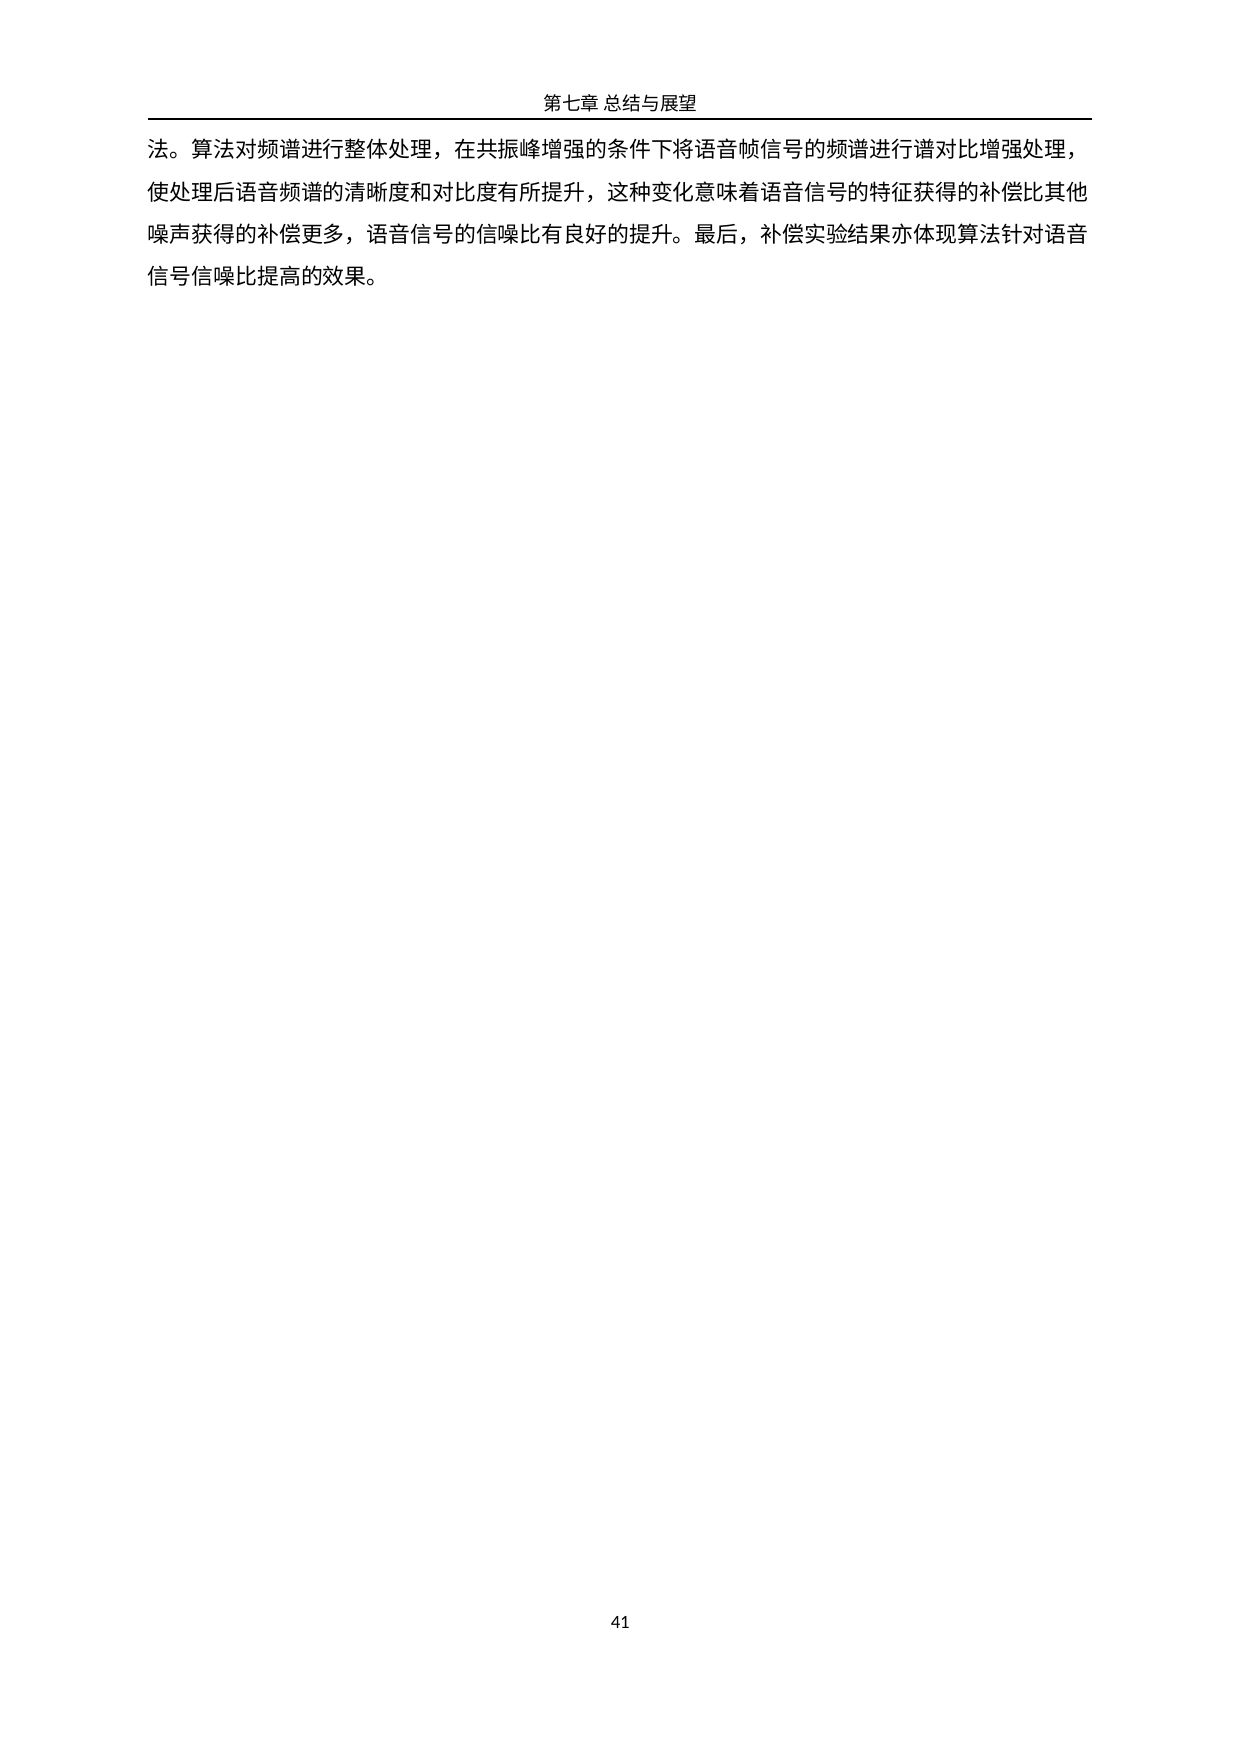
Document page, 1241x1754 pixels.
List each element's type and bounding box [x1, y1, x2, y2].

text [148, 131, 1092, 292]
